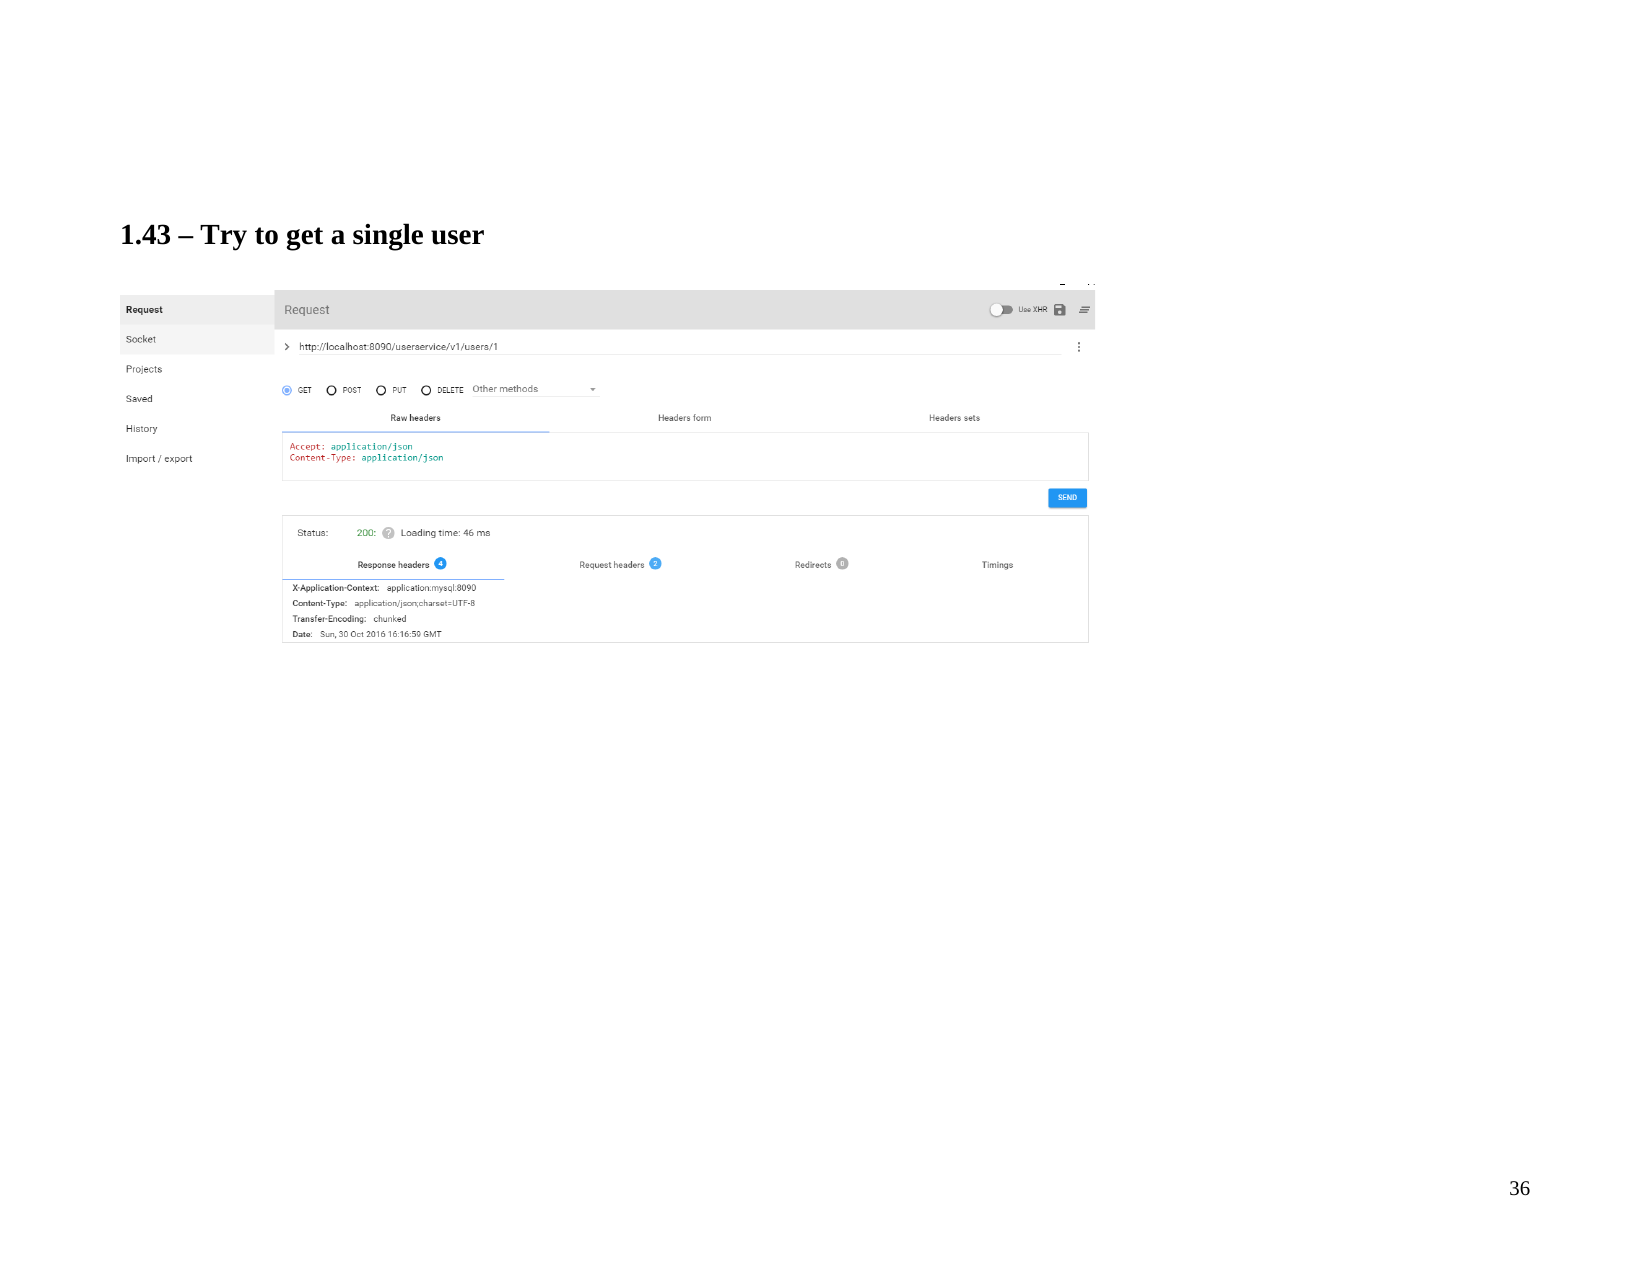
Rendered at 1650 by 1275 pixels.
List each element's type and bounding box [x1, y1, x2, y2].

picture [120, 284, 1096, 650]
